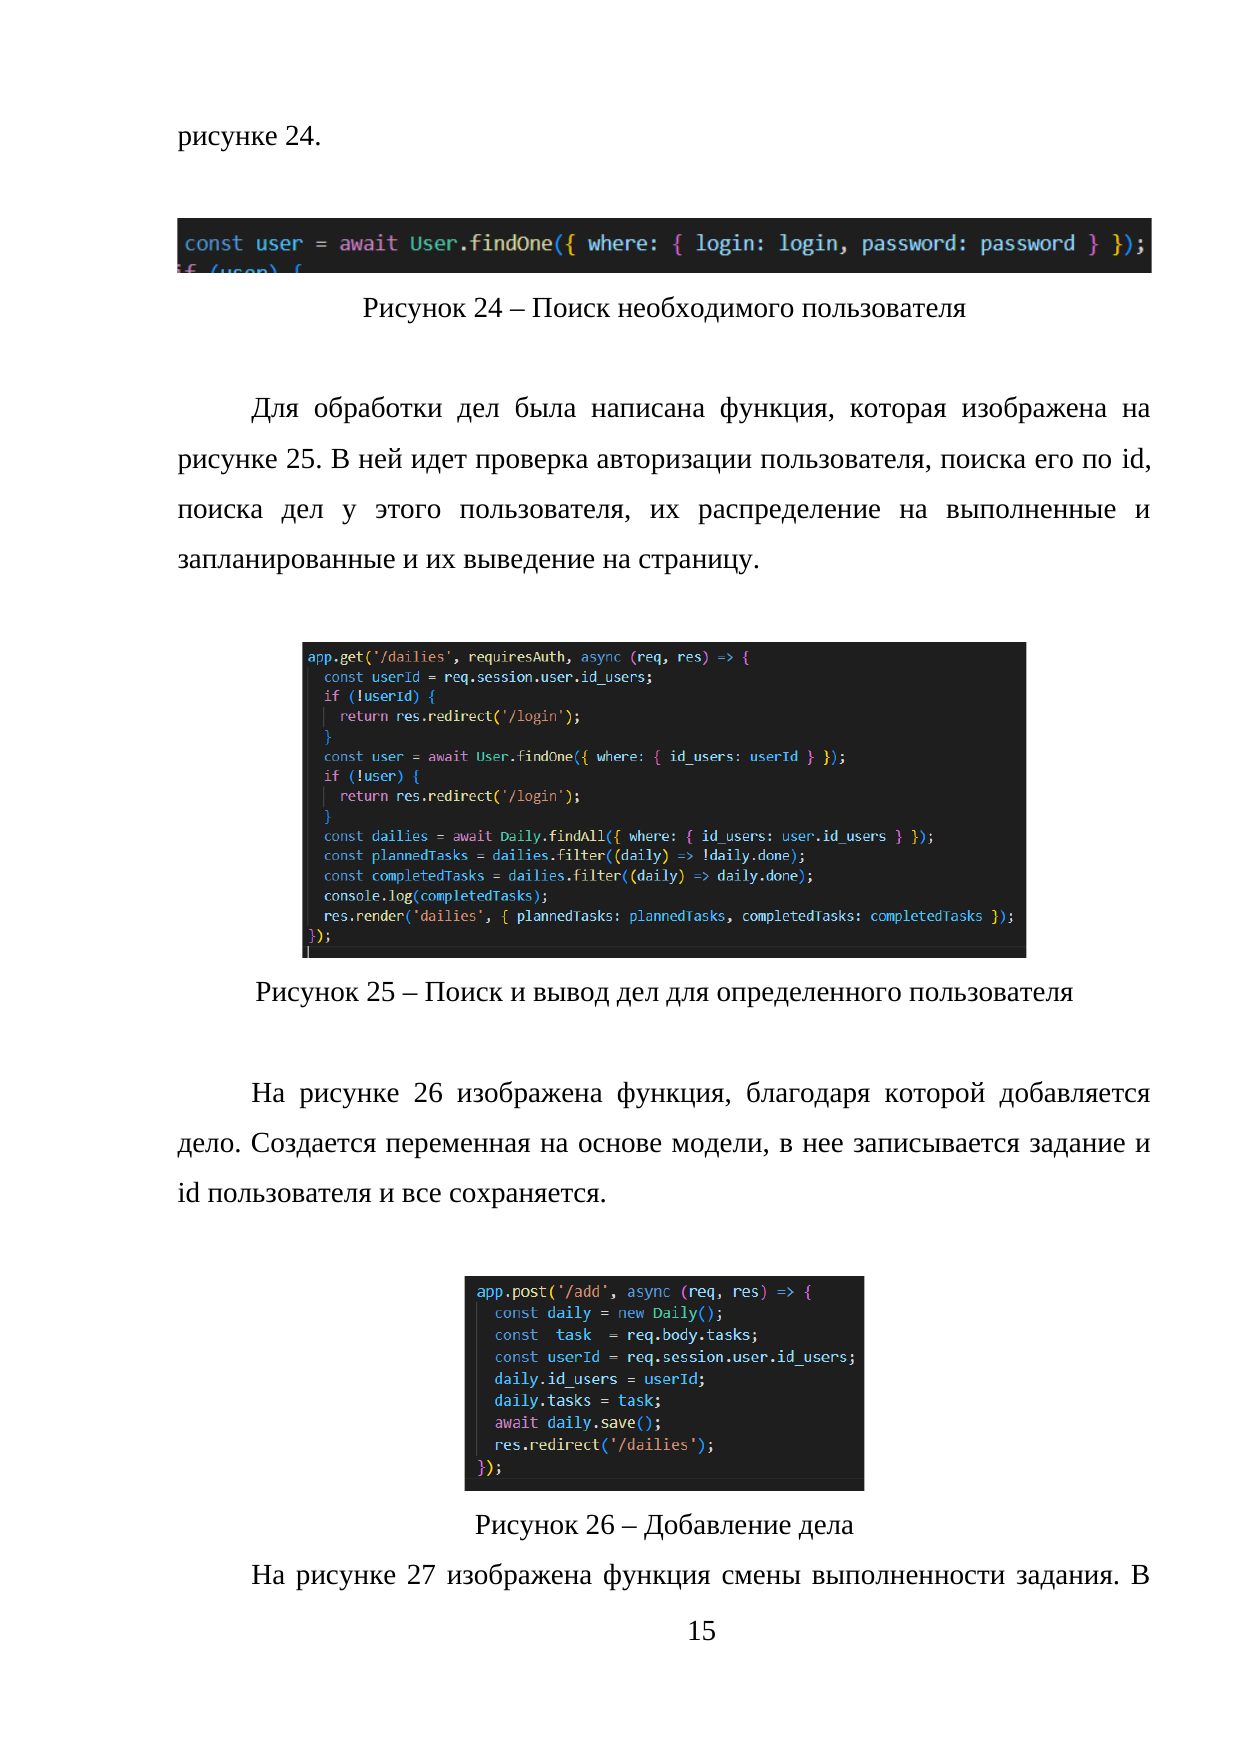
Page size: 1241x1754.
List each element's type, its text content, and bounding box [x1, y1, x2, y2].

picture [302, 642, 1027, 958]
text Рисунок 26 – Добавление дела [177, 1507, 1152, 1540]
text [177, 118, 1152, 152]
text Рисунок 24 – Поиск необходимого пользователя [177, 290, 1152, 323]
picture [177, 218, 1152, 273]
text Для обработки дел была написана функция, которая изображена на рисунке 25. В ней идет проверка авторизации пользователя, поиска его по id, поиска дел у этого пользователя, их распределение на выполненные и запланированные и их выведение на страницу. [177, 390, 1152, 575]
text На рисунке 26 изображена функция, благодаря которой добавляется дело. Создается переменная на основе модели, в нее записывается задание и id пользователя и все сохраняется. [177, 1075, 1152, 1209]
picture [464, 1276, 865, 1491]
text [177, 1557, 1152, 1591]
text Рисунок 25 – Поиск и вывод дел для определенного пользователя [177, 974, 1152, 1008]
